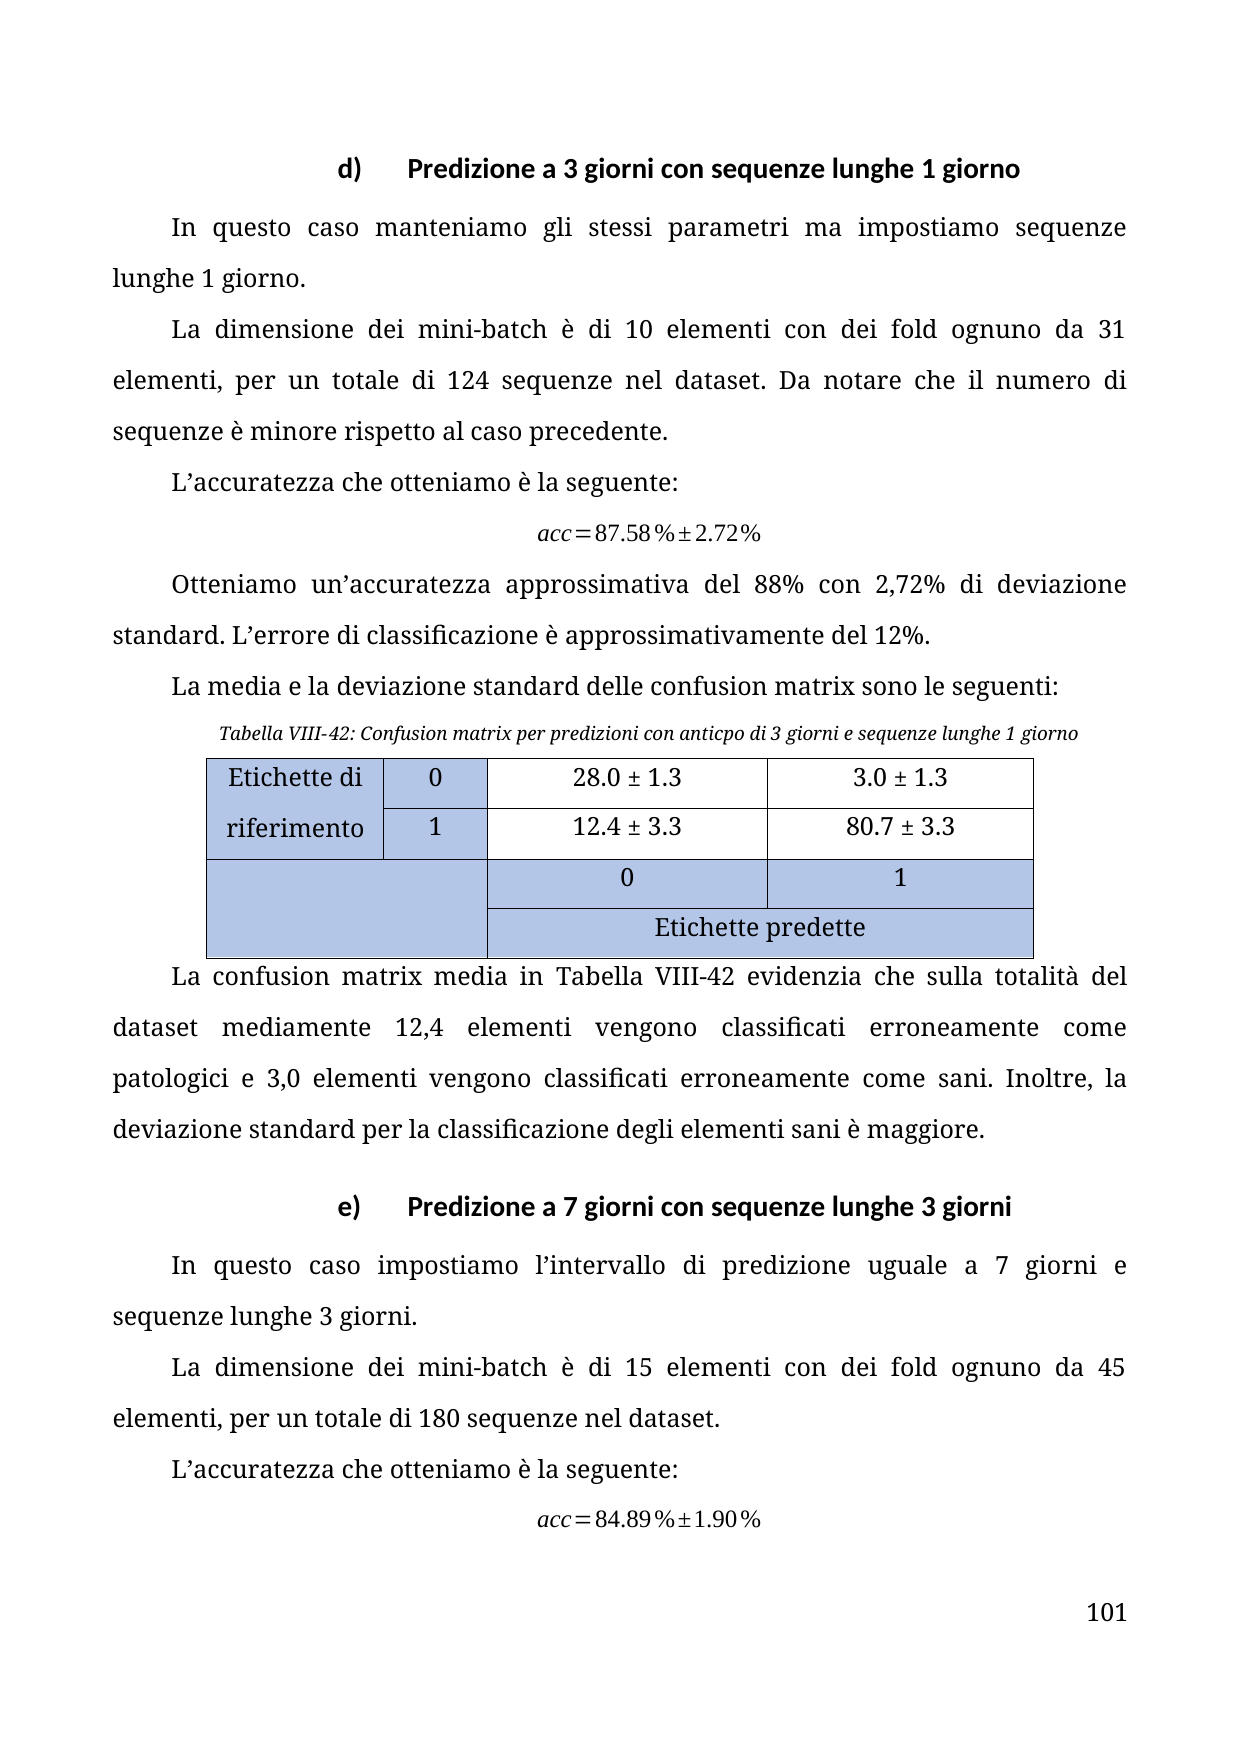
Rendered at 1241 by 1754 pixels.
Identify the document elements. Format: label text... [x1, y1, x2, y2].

text L’accuratezza che otteniamo è la seguente: [112, 465, 1128, 499]
text La media e la deviazione standard delle confusion matrix sono le seguenti: [112, 669, 1128, 703]
text In questo caso impostiamo l’intervallo di predizione uguale a 7 giorni e sequenze lunghe 3 giorni. [112, 1247, 1128, 1332]
text In questo caso manteniamo gli stessi parametri ma impostiamo sequenze lunghe 1 giorno. [112, 210, 1128, 295]
table_cell 0 [488, 860, 767, 908]
table_header Etichette di riferimento [207, 759, 383, 859]
subtitle Predizione a 7 giorni con sequenze lunghe 3 giorni [337, 1188, 1128, 1223]
text La dimensione dei mini-batch è di 15 elementi con dei fold ognuno da 45 elementi, per un totale di 180 sequenze nel dataset. [112, 1349, 1128, 1434]
table_header 3.0 ± 1.3 [768, 759, 1033, 808]
text La dimensione dei mini-batch è di 10 elementi con dei fold ognuno da 31 elementi, per un totale di 124 sequenze nel dataset. Da notare che il numero di sequenze è minore rispetto al caso precedente. [112, 312, 1128, 448]
subtitle Predizione a 3 giorni con sequenze lunghe 1 giorno [337, 150, 1128, 186]
table_cell Etichette predette [488, 909, 1033, 957]
table_cell 1 [768, 860, 1033, 908]
table_header 28.0 ± 1.3 [488, 759, 767, 808]
table_cell 12.4 ± 3.3 [488, 809, 767, 859]
text L’accuratezza che otteniamo è la seguente: [112, 1452, 1128, 1486]
table_cell 80.7 ± 3.3 [768, 809, 1033, 859]
table_cell [207, 860, 487, 957]
table_header 0 [384, 759, 487, 808]
table_cell 1 [384, 809, 487, 859]
text Otteniamo un’accuratezza approssimativa del 88% con 2,72% di deviazione standard. L’errore di classificazione è approssimativamente del 12%. [112, 567, 1128, 652]
